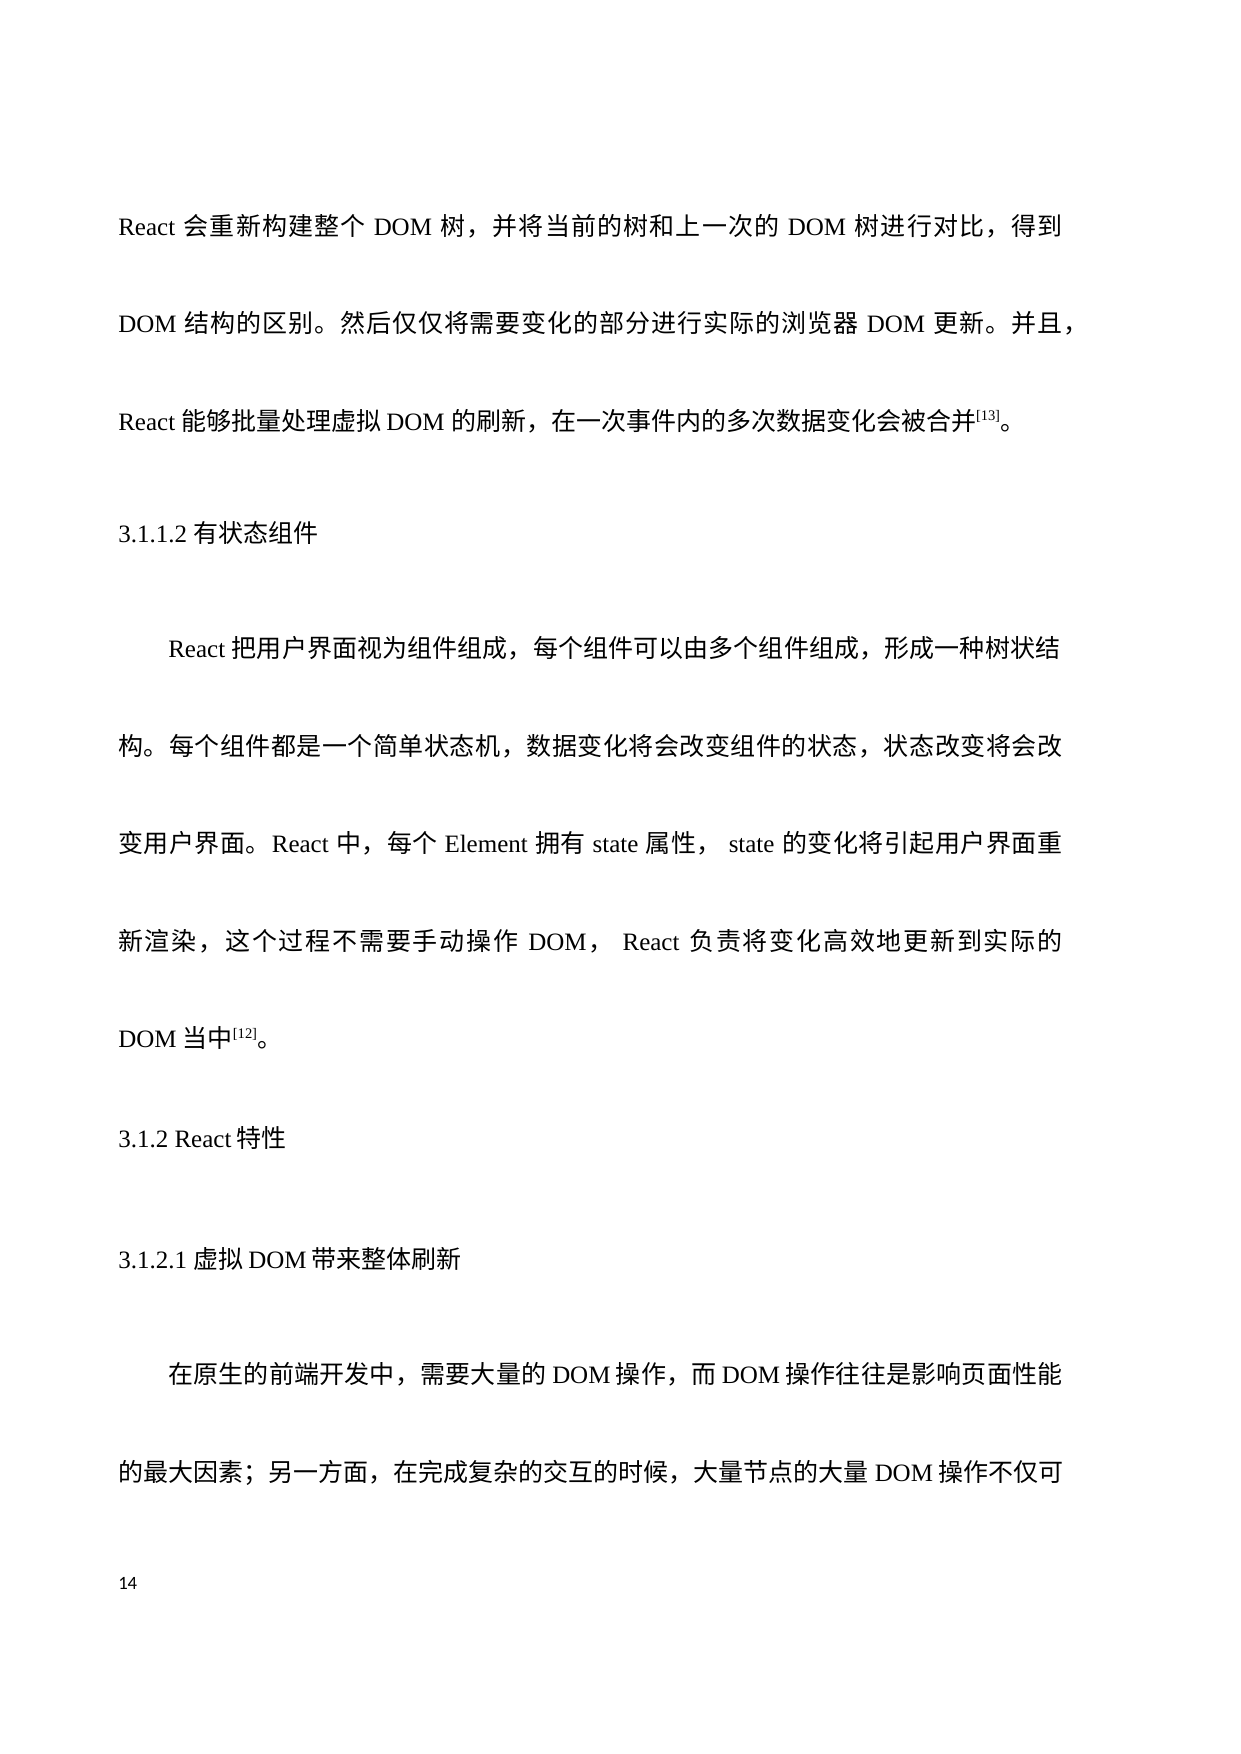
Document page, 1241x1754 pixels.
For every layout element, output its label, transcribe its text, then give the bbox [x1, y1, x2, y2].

subtitle 3.1.1.2 有状态组件 [118, 499, 1063, 564]
subtitle 3.1.2.1 虚拟DOM带来整体刷新 [118, 1225, 1063, 1290]
subtitle 3.1.2 React特性 [118, 1104, 1063, 1169]
text React 把用户界面视为组件组成，每个组件可以由多个组件组成，形成一种树状结构。每个组件都是一个简单状态机，数据变化将会改变组件的状态，状态改变将会改变用户界面。React 中，每个 Element 拥有 state 属性， state 的变化将引起用户界面重新渲染，这个过程不需要手动操作 DOM， React 负责将变化高效地更新到实际的 DOM 当中[12]。 [118, 614, 1063, 1069]
